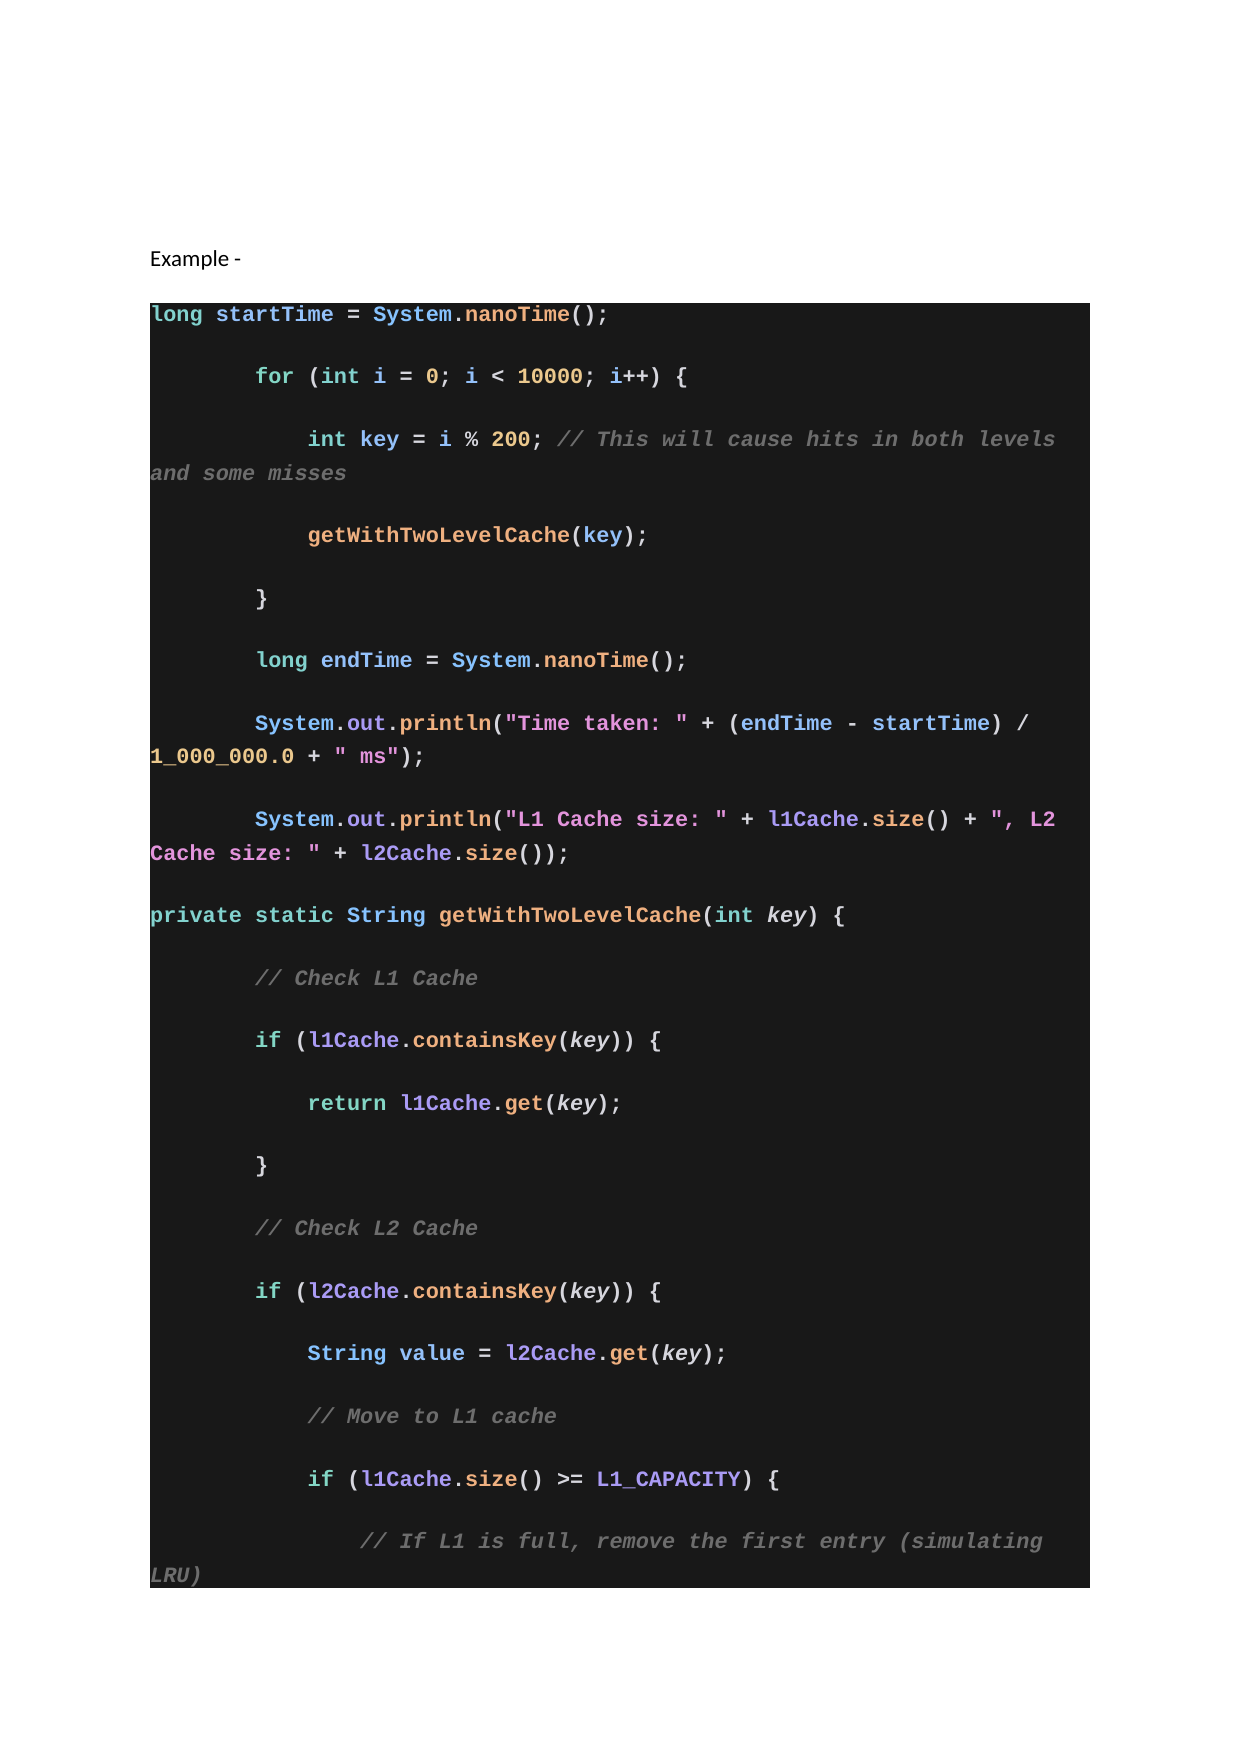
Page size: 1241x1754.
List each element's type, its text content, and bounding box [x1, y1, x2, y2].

subtitle for (int i = 0; i < 10000; i++) { [150, 366, 1090, 391]
subtitle if (l2Cache.containsKey(key)) { [150, 1280, 1090, 1305]
subtitle System.out.println("L1 Cache size: " + l1Cache.size() + ", L2 Cache size: " + l2Cache.size()); [150, 808, 1090, 866]
subtitle String value = l2Cache.get(key); [150, 1342, 1090, 1367]
subtitle if (l1Cache.size() >= L1_CAPACITY) { [150, 1468, 1090, 1492]
subtitle } [150, 1155, 1090, 1179]
subtitle getWithTwoLevelCache(key); [150, 524, 1090, 549]
subtitle int key = i % 200; // This will cause hits in both levels and some misses [150, 428, 1090, 487]
subtitle } [150, 587, 1090, 612]
text Example - [150, 244, 1090, 272]
subtitle System.out.println("Time taken: " + (endTime - startTime) / 1_000_000.0 + " ms"); [150, 712, 1090, 770]
subtitle if (l1Cache.containsKey(key)) { [150, 1029, 1090, 1054]
subtitle private static String getWithTwoLevelCache(int key) { [150, 904, 1090, 929]
subtitle // If L1 is full, remove the first entry (simulating LRU) [150, 1530, 1090, 1588]
subtitle // Check L2 Cache [150, 1217, 1090, 1242]
subtitle // Move to L1 cache [150, 1405, 1090, 1430]
subtitle // Check L1 Cache [150, 967, 1090, 992]
subtitle long endTime = System.nanoTime(); [150, 649, 1090, 674]
subtitle long startTime = System.nanoTime(); [150, 303, 1090, 328]
subtitle return l1Cache.get(key); [150, 1092, 1090, 1117]
